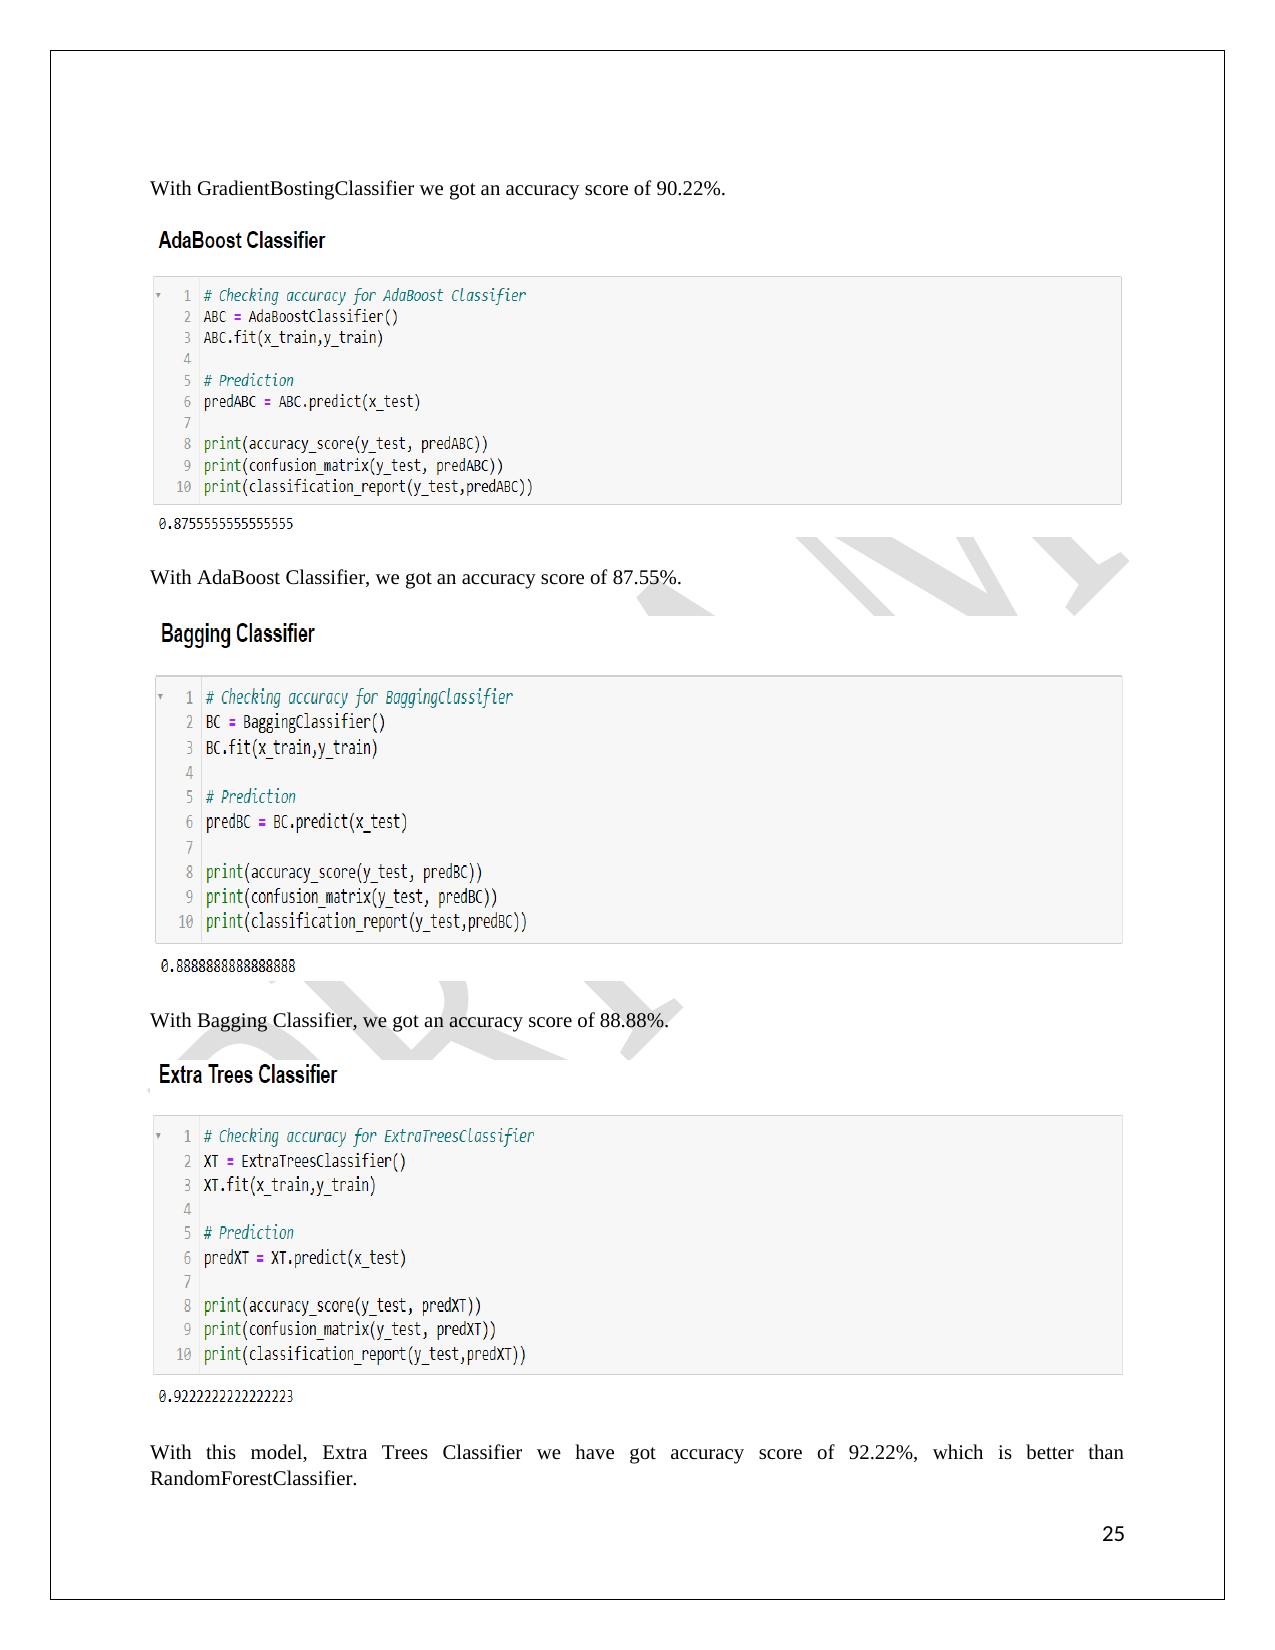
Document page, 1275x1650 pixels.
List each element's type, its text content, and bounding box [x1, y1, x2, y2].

picture [150, 227, 1125, 537]
text With Bagging Classifier, we got an accuracy score of 88.88%. [150, 1008, 1125, 1032]
text With GradientBostingClassifier we got an accuracy score of 90.22%. [150, 176, 1125, 200]
picture [150, 616, 1125, 981]
text With AdaBoost Classifier, we got an accuracy score of 87.55%. [150, 565, 1125, 589]
text With this model, Extra Trees Classifier we have got accuracy score of 92.22%, which is better than RandomForestClassifier. [150, 1440, 1125, 1490]
picture [150, 1060, 1125, 1412]
